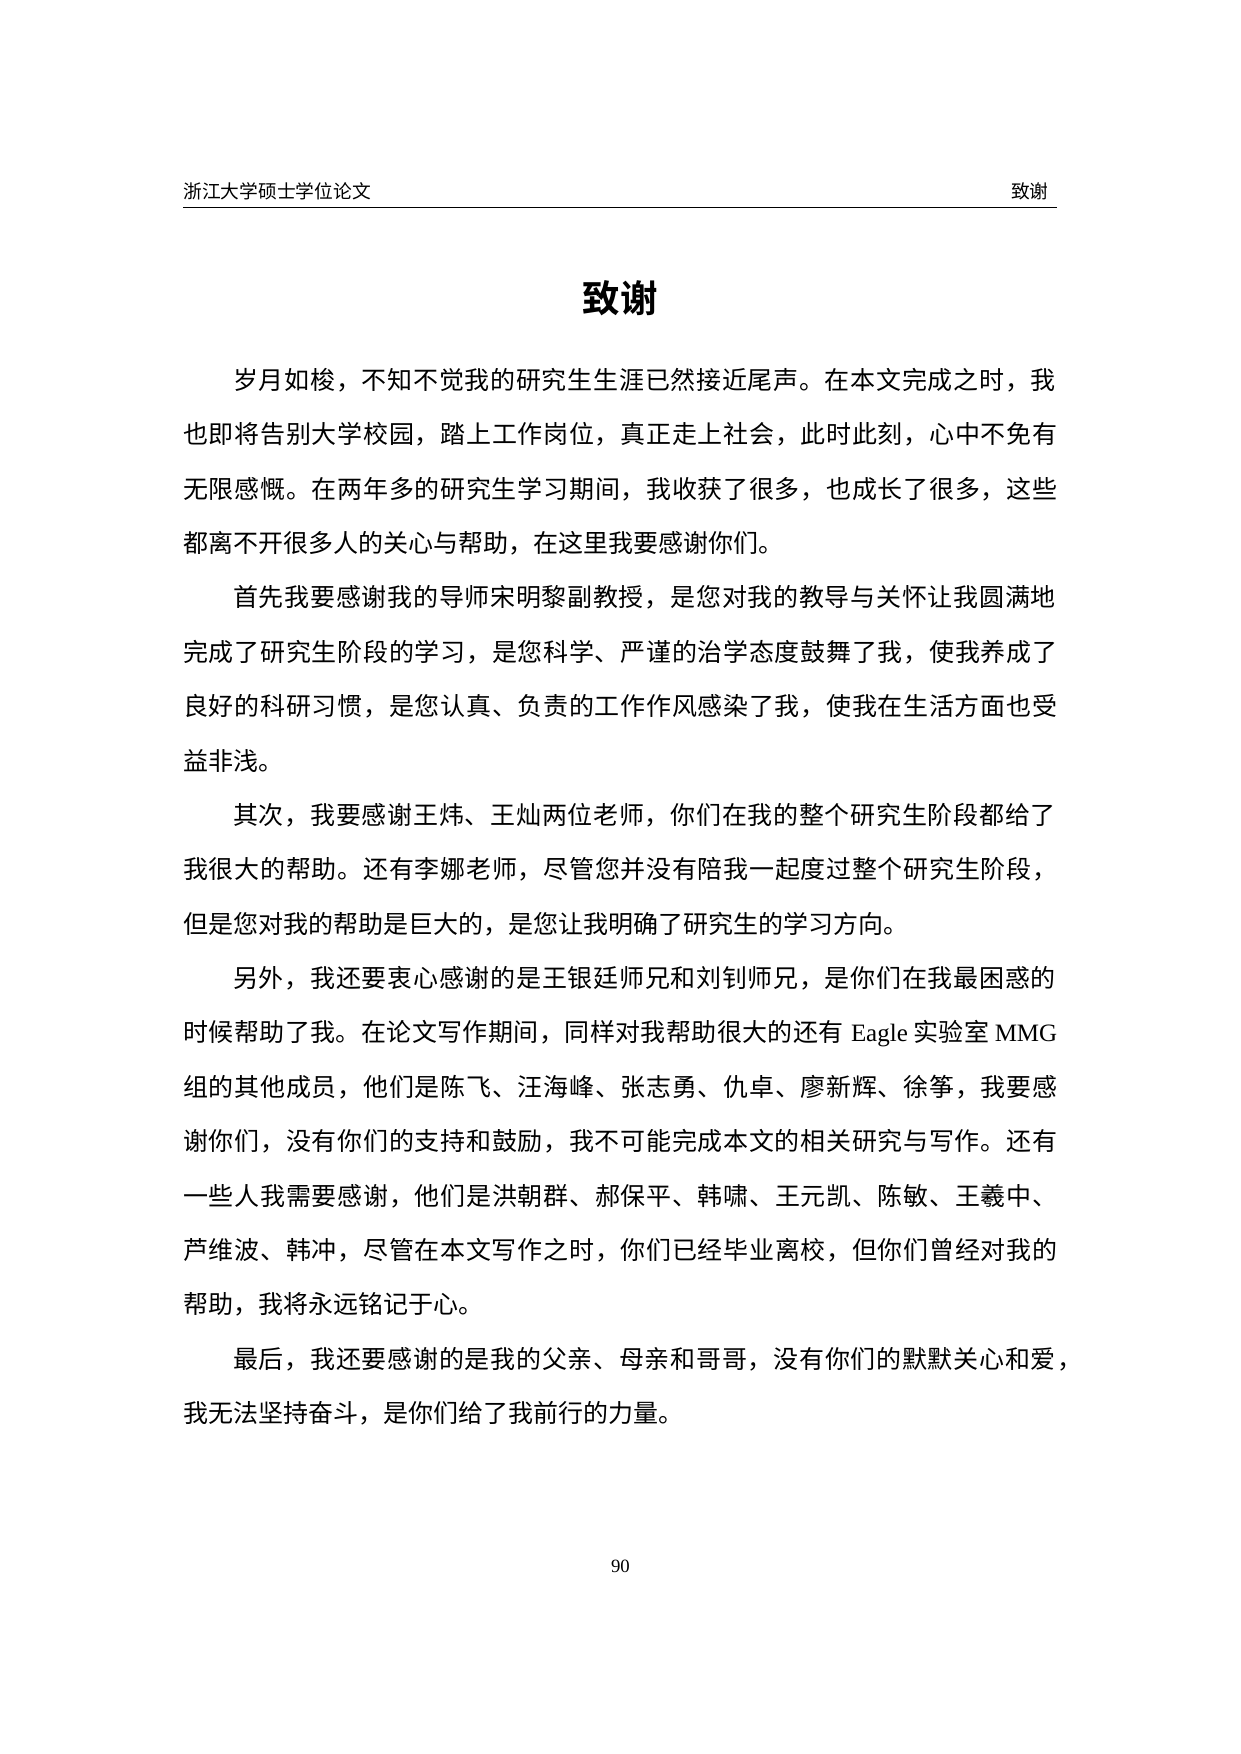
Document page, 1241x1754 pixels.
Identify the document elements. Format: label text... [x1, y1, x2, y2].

text 岁月如梭，不知不觉我的研究生生涯已然接近尾声。在本文完成之时，我也即将告别大学校园，踏上工作岗位，真正走上社会，此时此刻，心中不免有无限感慨。在两年多的研究生学习期间，我收获了很多，也成长了很多，这些都离不开很多人的关心与帮助，在这里我要感谢你们。 [183, 360, 1057, 560]
title 致谢 [183, 268, 1057, 323]
text 另外，我还要衷心感谢的是王银廷师兄和刘钊师兄，是你们在我最困惑的时候帮助了我。在论文写作期间，同样对我帮助很大的还有Eagle实验室MMG组的其他成员，他们是陈飞、汪海峰、张志勇、仇卓、廖新辉、徐筝，我要感谢你们，没有你们的支持和鼓励，我不可能完成本文的相关研究与写作。还有一些人我需要感谢，他们是洪朝群、郝保平、韩啸、王元凯、陈敏、王羲中、芦维波、韩冲，尽管在本文写作之时，你们已经毕业离校，但你们曾经对我的帮助，我将永远铭记于心。 [183, 958, 1057, 1321]
text 其次，我要感谢王炜、王灿两位老师，你们在我的整个研究生阶段都给了我很大的帮助。还有李娜老师，尽管您并没有陪我一起度过整个研究生阶段，但是您对我的帮助是巨大的，是您让我明确了研究生的学习方向。 [183, 795, 1057, 940]
text 最后，我还要感谢的是我的父亲、母亲和哥哥，没有你们的默默关心和爱，我无法坚持奋斗，是你们给了我前行的力量。 [183, 1339, 1057, 1430]
text 首先我要感谢我的导师宋明黎副教授，是您对我的教导与关怀让我圆满地完成了研究生阶段的学习，是您科学、严谨的治学态度鼓舞了我，使我养成了良好的科研习惯，是您认真、负责的工作作风感染了我，使我在生活方面也受益非浅。 [183, 578, 1057, 777]
